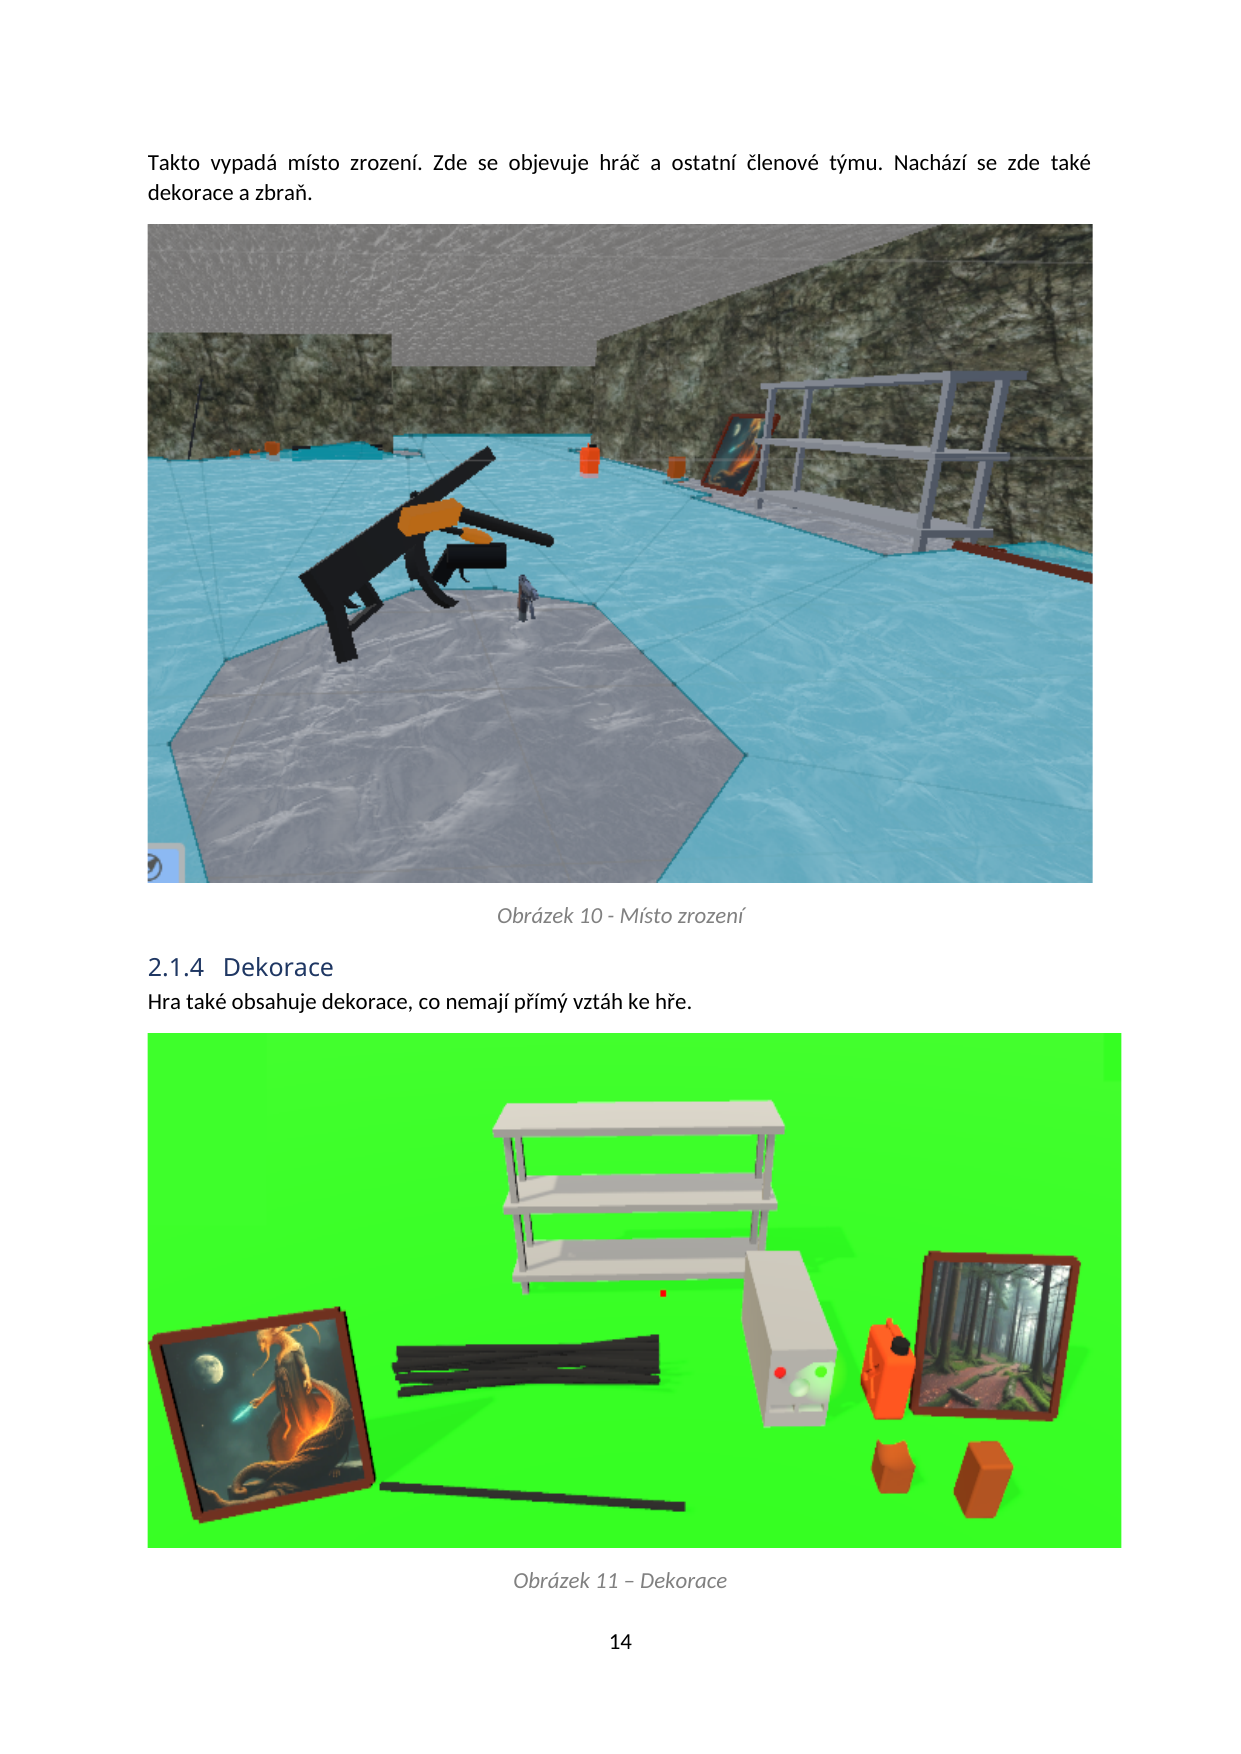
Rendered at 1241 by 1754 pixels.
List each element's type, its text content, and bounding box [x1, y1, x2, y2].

picture [147, 1033, 1122, 1548]
text Hra také obsahuje dekorace, co nemají přímý vztáh ke hře. [148, 987, 1093, 1015]
text Obrázek 11 – Dekorace [148, 1567, 1093, 1595]
text Takto vypadá místo zrození. Zde se objevuje hráč a ostatní členové týmu. Nachází se zde také dekorace a zbraň. [148, 148, 1093, 206]
text Obrázek 10 - Místo zrození [148, 901, 1093, 929]
picture [147, 224, 1093, 883]
subtitle Dekorace [148, 950, 1093, 984]
